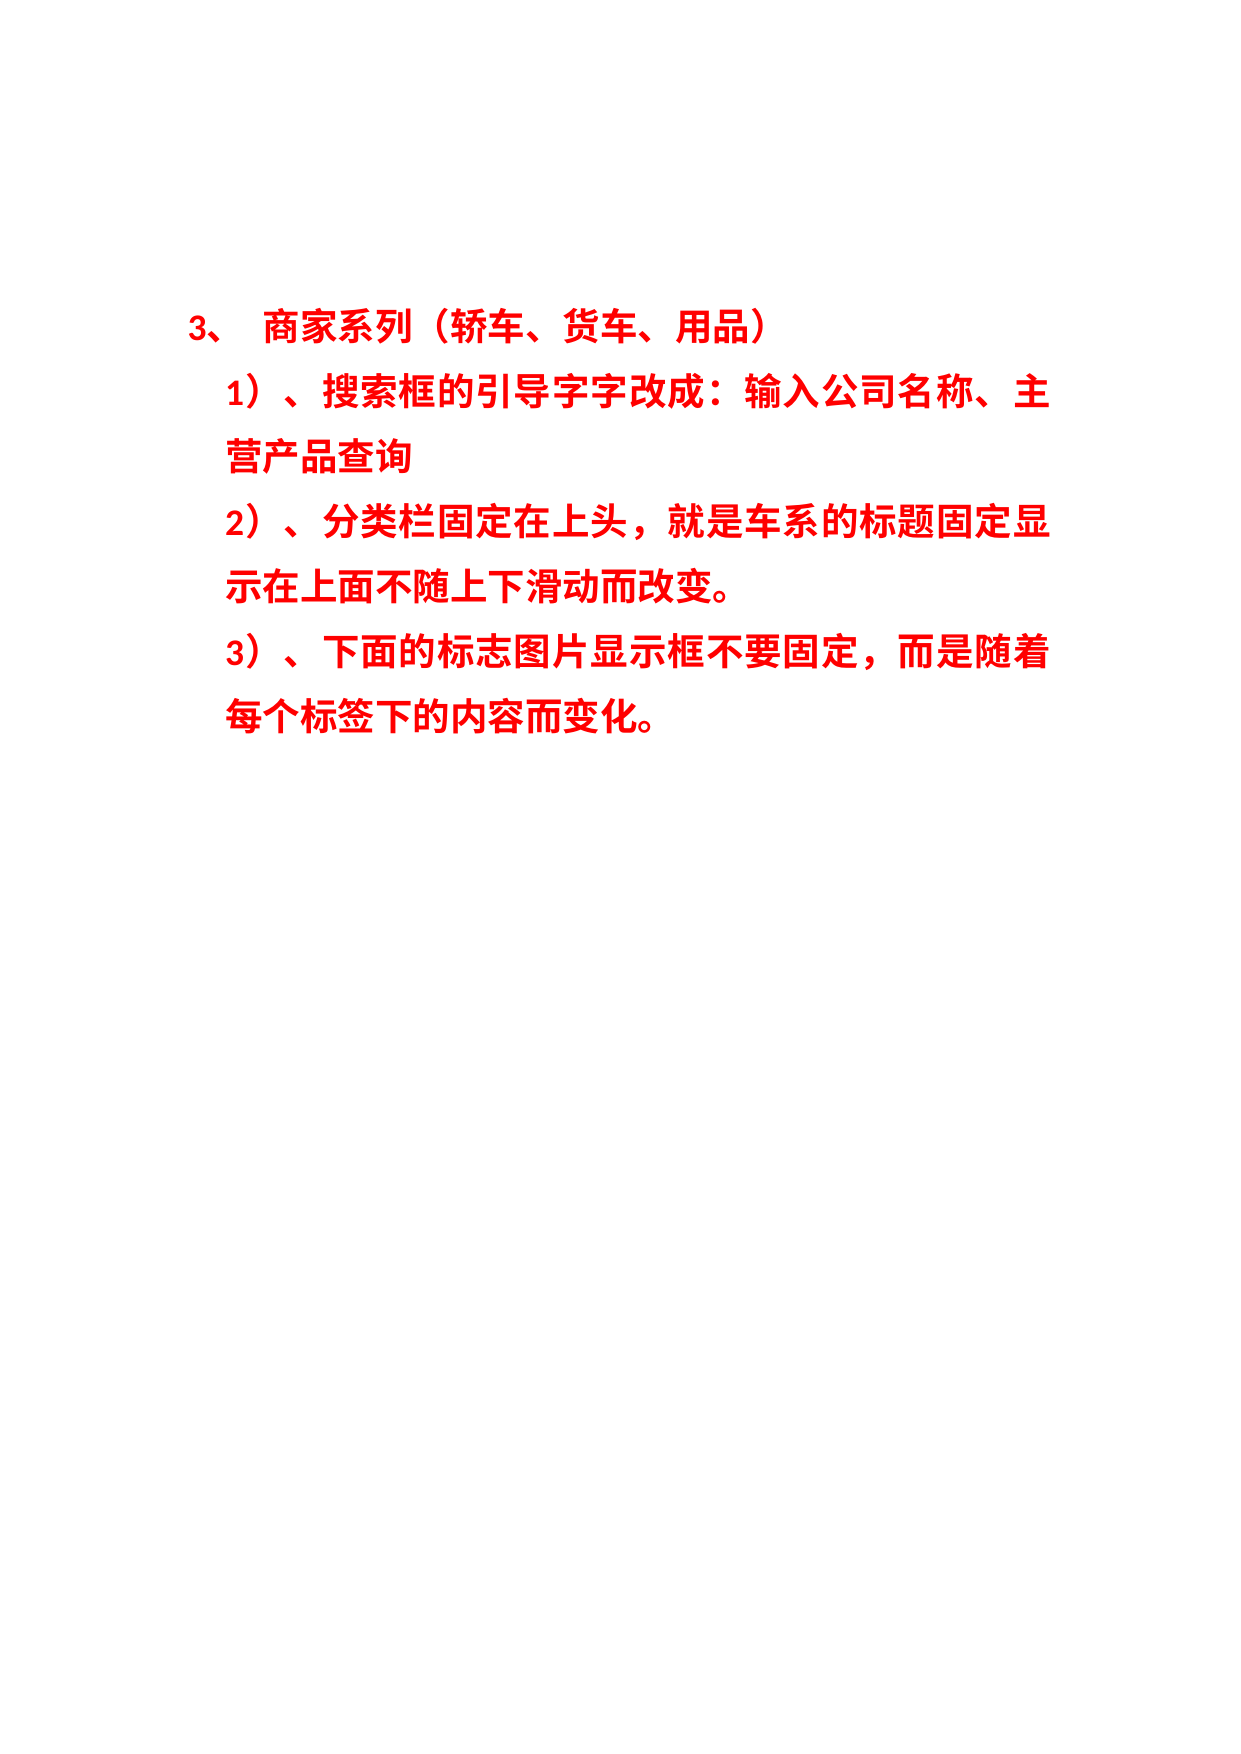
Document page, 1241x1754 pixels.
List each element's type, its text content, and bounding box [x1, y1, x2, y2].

list 3）、下面的标志图片显示框不要固定，而是随着每个标签下的内容而变化。 [225, 617, 1053, 747]
list 1）、搜索框的引导字字改成：输入公司名称、主营产品查询 [225, 357, 1053, 487]
list 商家系列（轿车、货车、用品） [187, 292, 1053, 357]
list 2）、分类栏固定在上头，就是车系的标题固定显示在上面不随上下滑动而改变。 [225, 487, 1053, 617]
